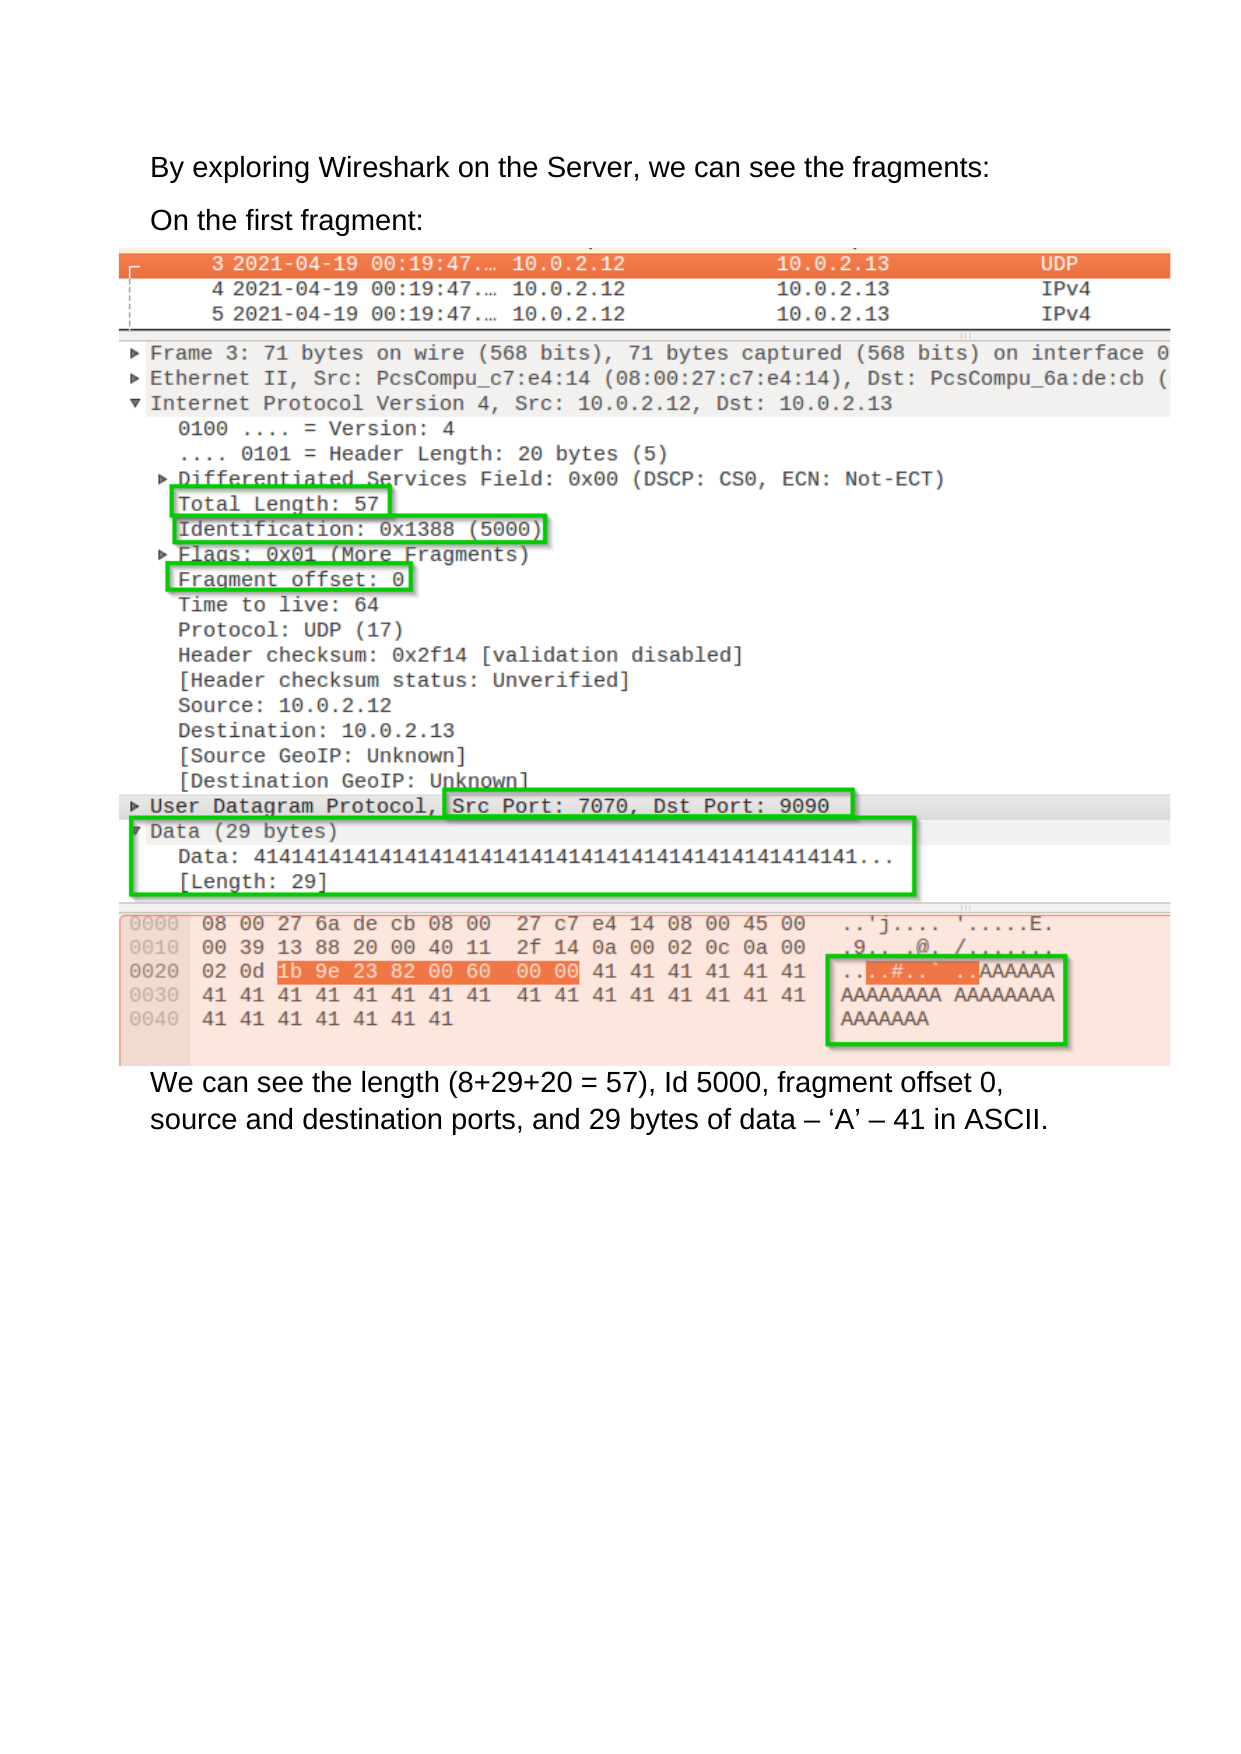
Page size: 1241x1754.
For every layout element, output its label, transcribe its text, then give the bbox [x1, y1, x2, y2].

text By exploring Wireshark on the Server, we can see the fragments: [150, 150, 1090, 183]
text On the first fragment: We can see the length (8+29+20 = 57), Id 5000, fragment offset 0, source and destination ports, and 29 bytes of data – ‘A’ – 41 in ASCII. [150, 203, 1090, 248]
picture [118, 248, 1171, 1066]
text On the first fragment: We can see the length (8+29+20 = 57), Id 5000, fragment offset 0, source and destination ports, and 29 bytes of data – ‘A’ – 41 in ASCII. [150, 1066, 1090, 1135]
